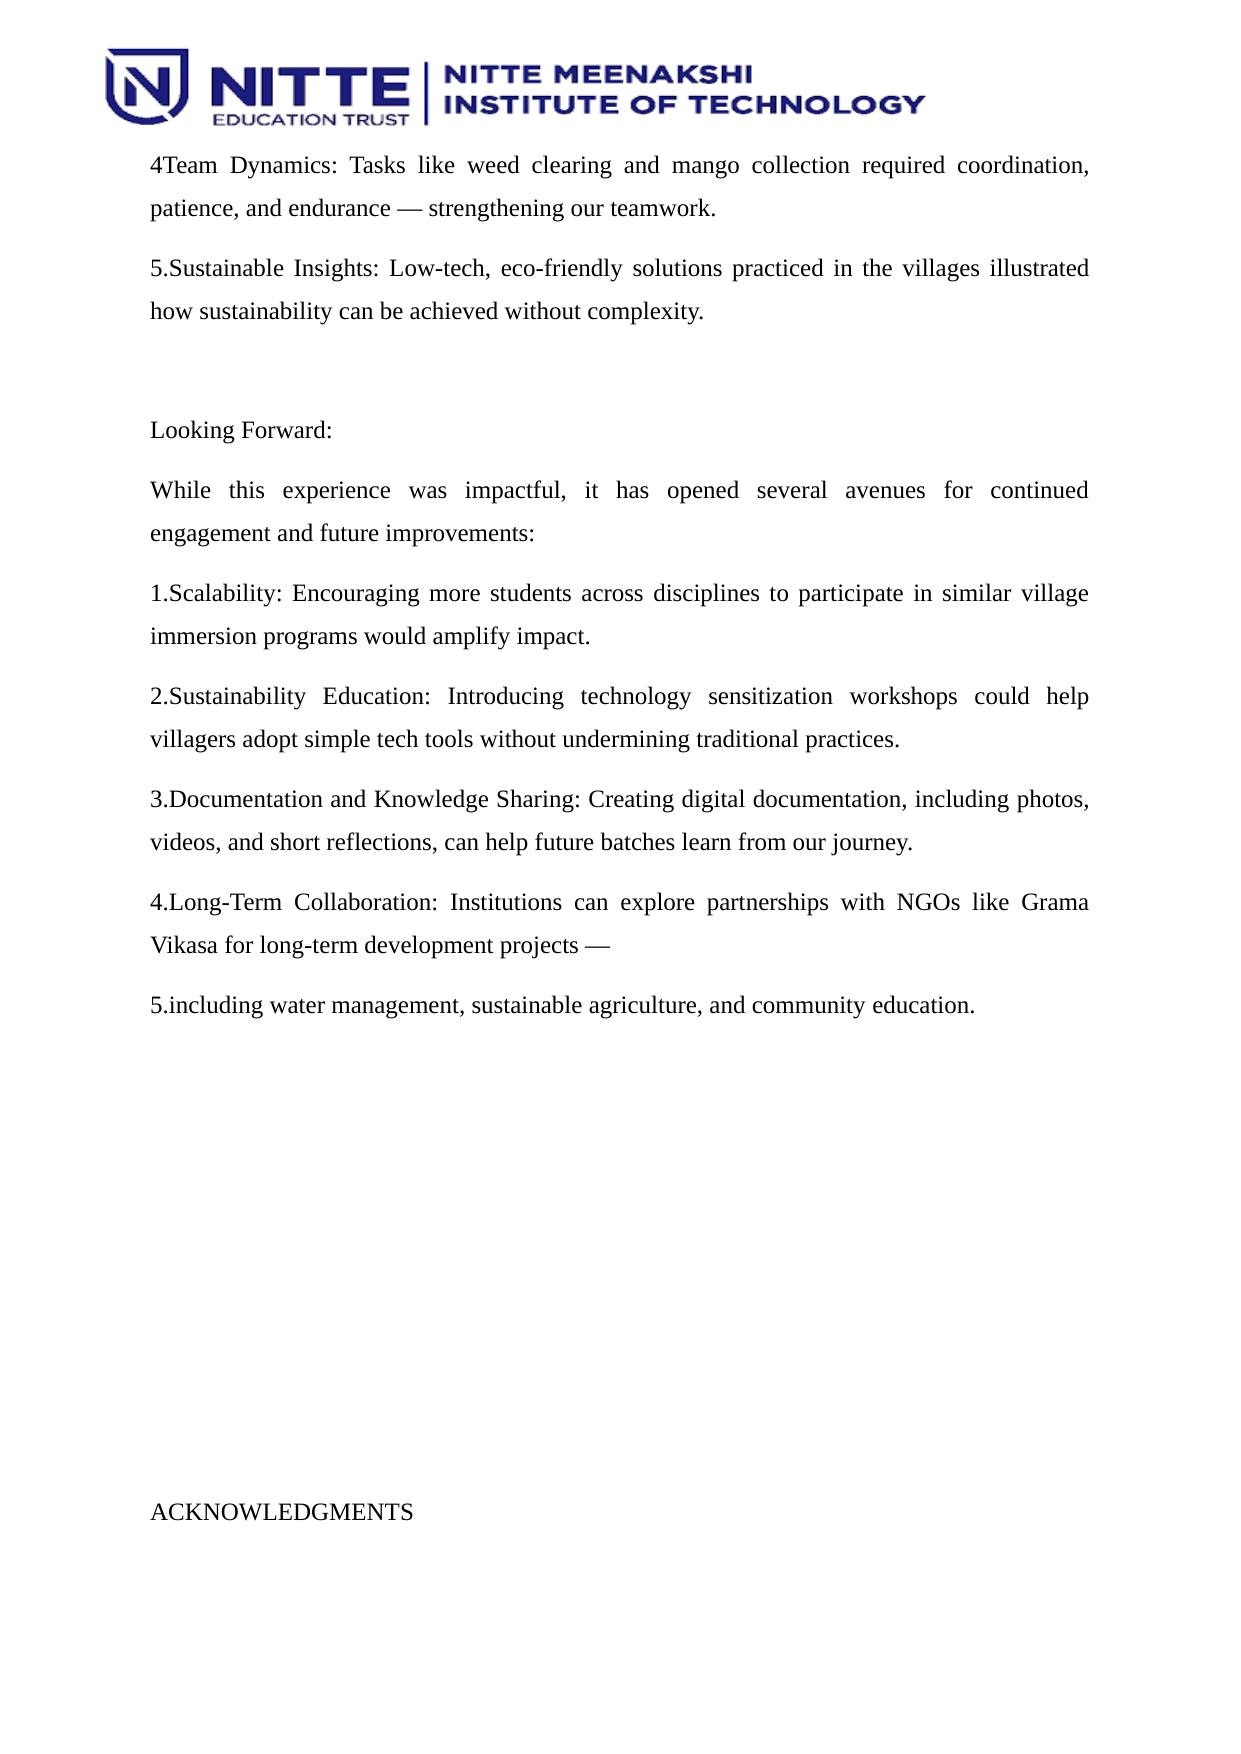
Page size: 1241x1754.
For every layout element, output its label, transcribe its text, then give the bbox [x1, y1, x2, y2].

text 5.Sustainable Insights: Low-tech, eco-friendly solutions practiced in the villages illustrated how sustainability can be achieved without complexity. [150, 253, 1090, 325]
text 3.Documentation and Knowledge Sharing: Creating digital documentation, including photos, videos, and short reflections, can help future batches learn from our journey. [150, 784, 1090, 856]
text 5.including water management, sustainable agriculture, and community education. [150, 990, 1090, 1019]
text 1.Scalability: Encouraging more students across disciplines to participate in similar village immersion programs would amplify impact. [150, 578, 1090, 650]
picture [90, 37, 941, 149]
text While this experience was impactful, it has opened several avenues for continued engagement and future improvements: [150, 475, 1090, 547]
text 4.Long-Term Collaboration: Institutions can explore partnerships with NGOs like Grama Vikasa for long-term development projects — [150, 887, 1090, 959]
text 2.Sustainability Education: Introducing technology sensitization workshops could help villagers adopt simple tech tools without undermining traditional practices. [150, 681, 1090, 753]
text 4Team Dynamics: Tasks like weed clearing and mango collection required coordination, patience, and endurance — strengthening our teamwork. [150, 150, 1090, 222]
text Looking Forward: [150, 416, 1090, 444]
text ACKNOWLEDGMENTS [150, 1497, 1090, 1526]
